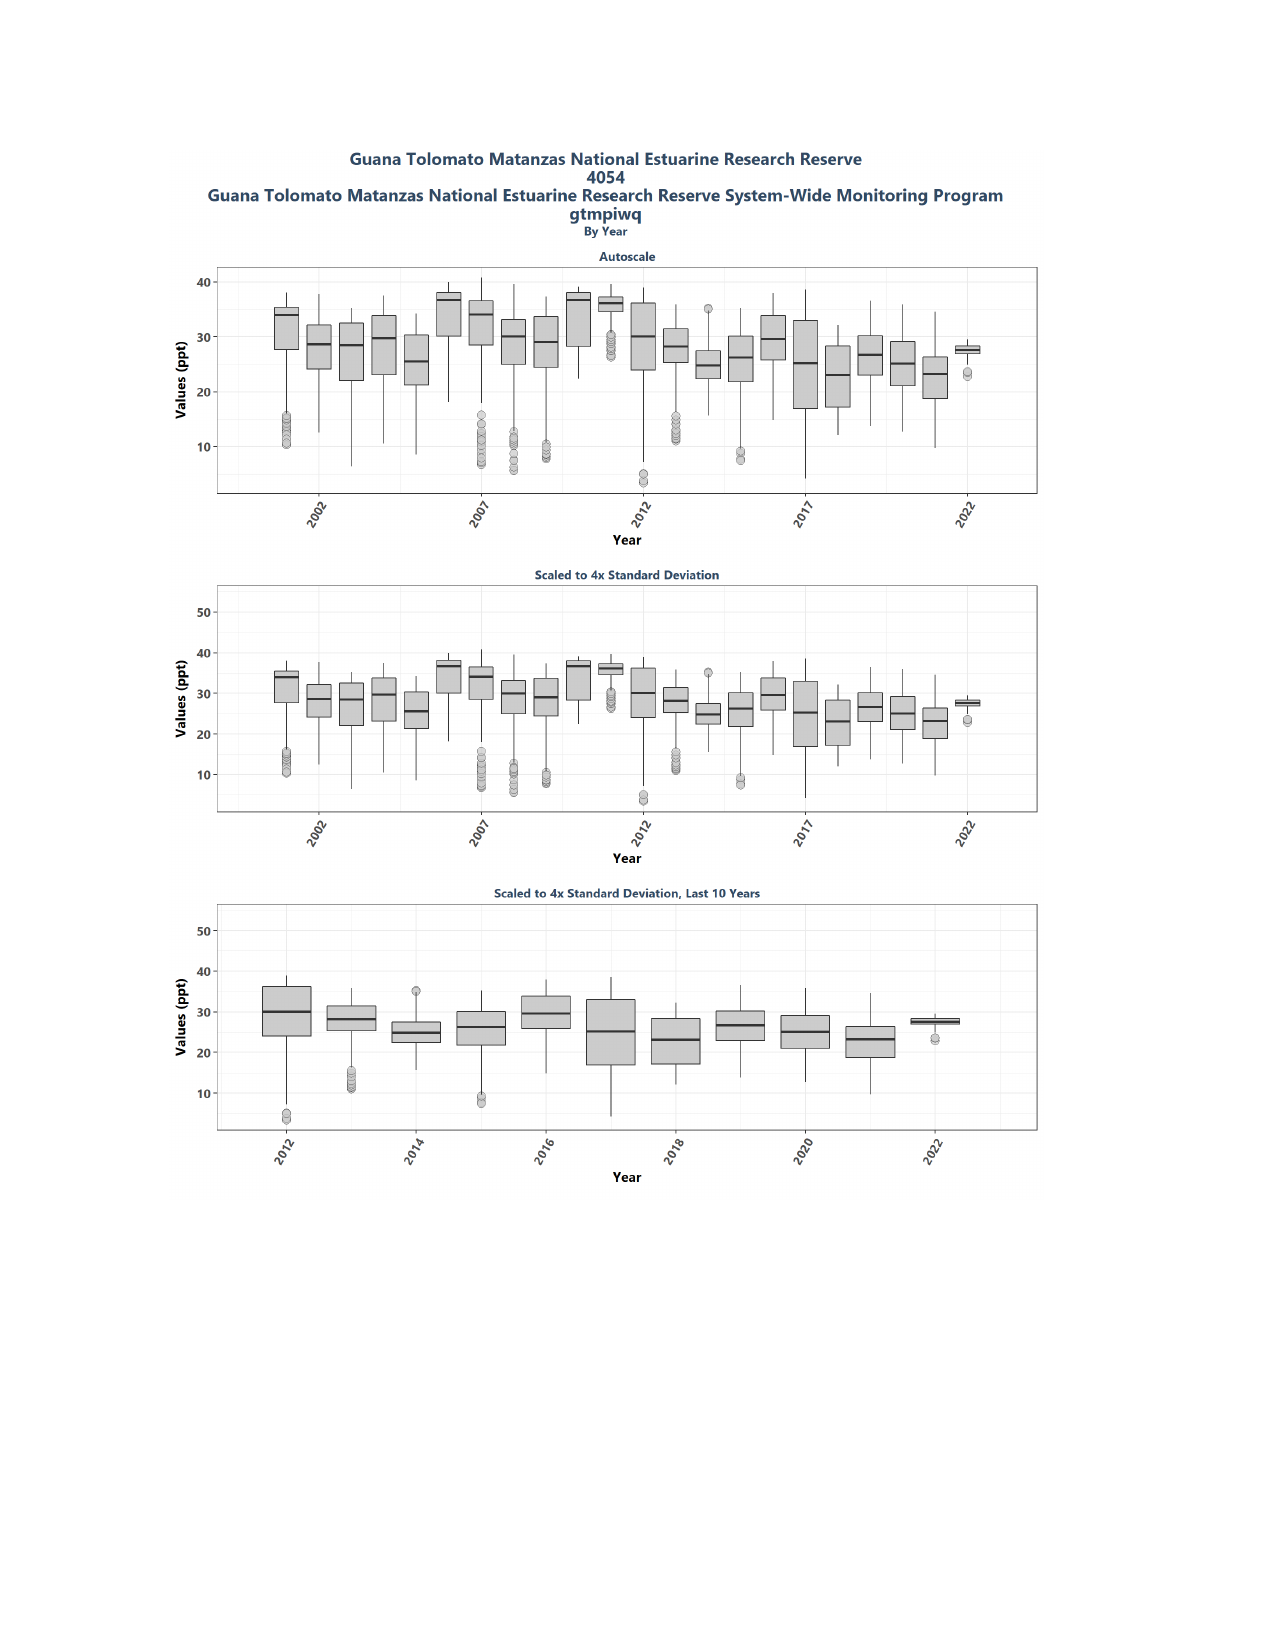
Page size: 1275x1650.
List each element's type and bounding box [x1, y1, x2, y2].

picture [168, 150, 1044, 1200]
